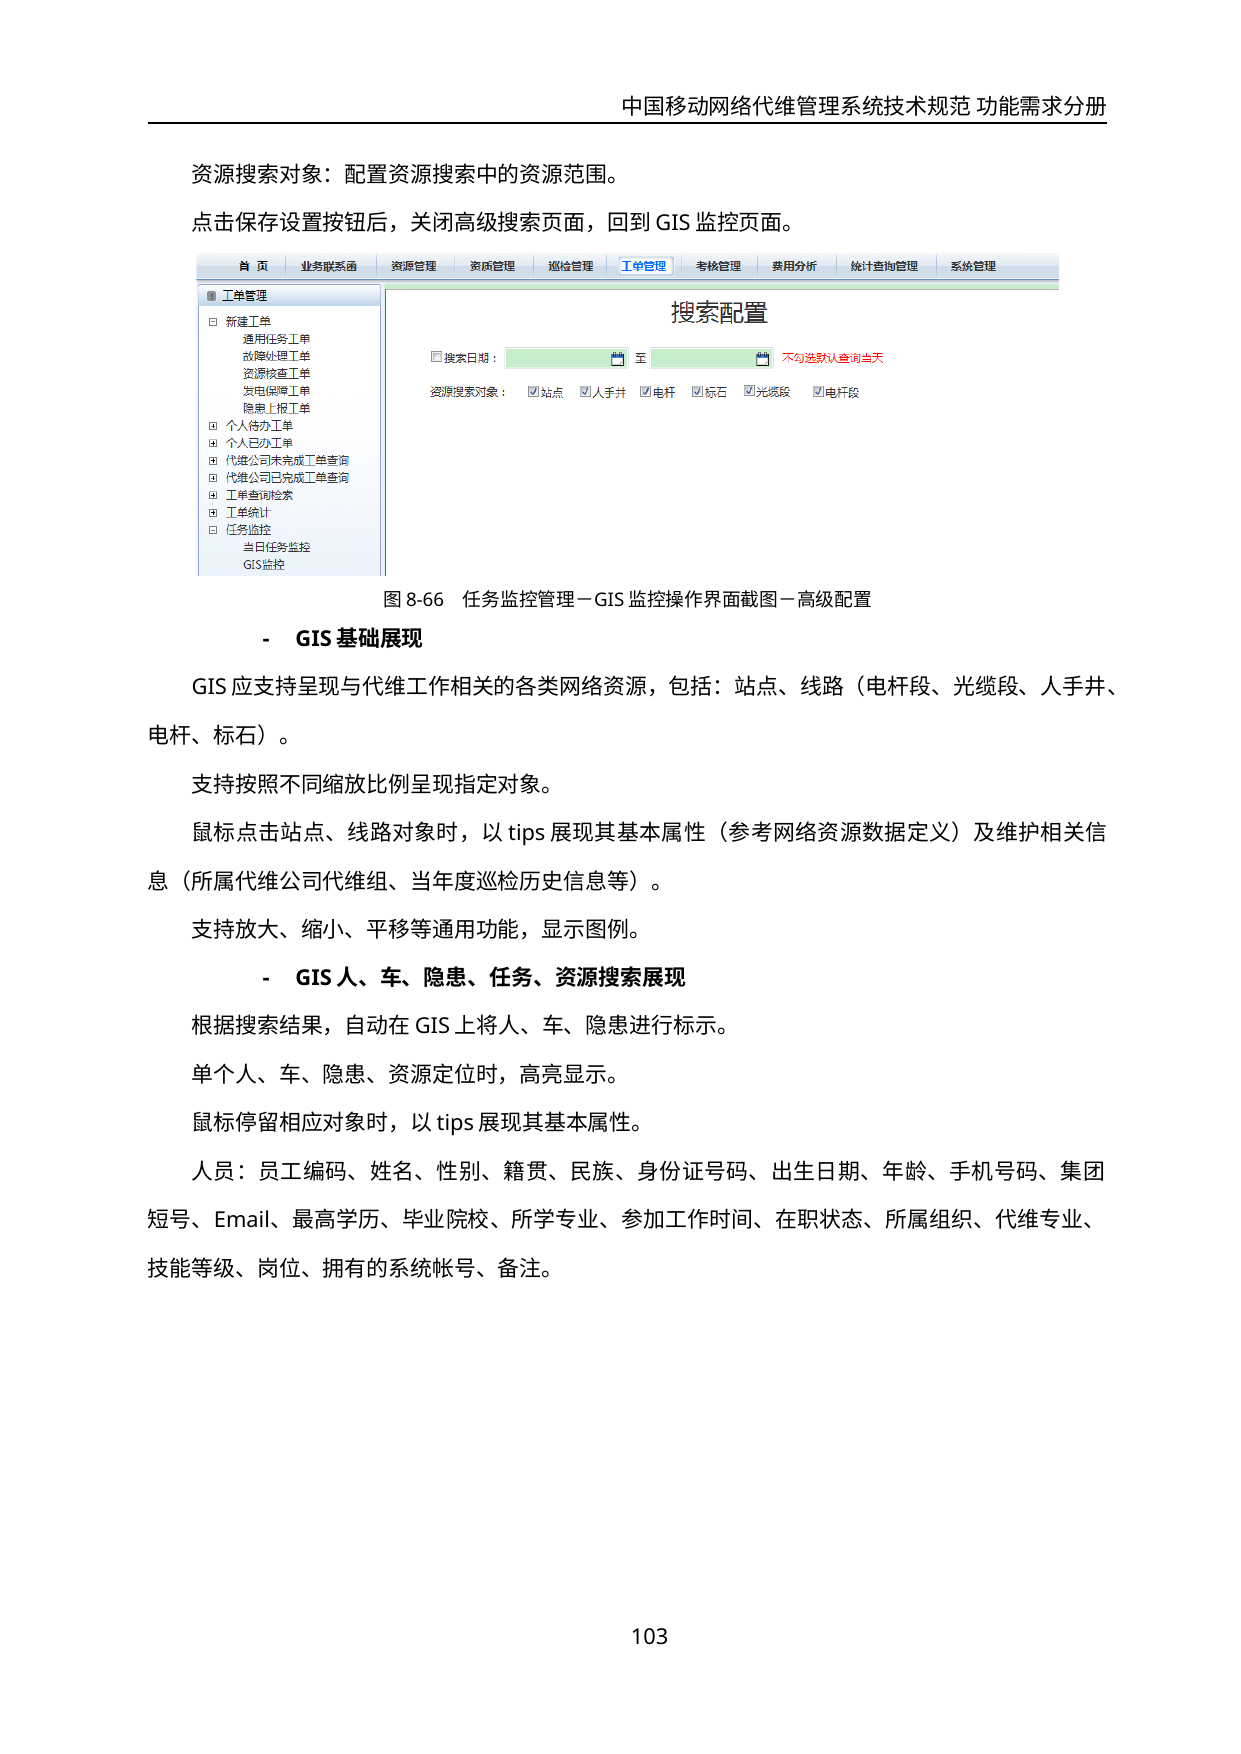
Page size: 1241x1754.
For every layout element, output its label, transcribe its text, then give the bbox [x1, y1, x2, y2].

text 点击保存设置按钮后，关闭高级搜索页面，回到GIS监控页面。 [148, 205, 1107, 238]
list GIS人、车、隐患、任务、资源搜索展现 [262, 960, 1107, 992]
text 资源搜索对象：配置资源搜索中的资源范围。 [148, 157, 1107, 189]
text 鼠标停留相应对象时，以tips展现其基本属性。 [148, 1105, 1107, 1137]
text 鼠标点击站点、线路对象时，以tips展现其基本属性（参考网络资源数据定义）及维护相关信息（所属代维公司代维组、当年度巡检历史信息等）。 [148, 814, 1107, 896]
picture [196, 253, 1059, 576]
text 根据搜索结果，自动在GIS上将人、车、隐患进行标示。 [148, 1008, 1107, 1041]
text 支持放大、缩小、平移等通用功能，显示图例。 [148, 912, 1107, 944]
list GIS基础展现 [262, 621, 1107, 653]
text 支持按照不同缩放比例呈现指定对象。 [148, 766, 1107, 799]
text 单个人、车、隐患、资源定位时，高亮显示。 [148, 1057, 1107, 1089]
text 人员：员工编码、姓名、性别、籍贯、民族、身份证号码、出生日期、年龄、手机号码、集团短号、Email、最高学历、毕业院校、所学专业、参加工作时间、在职状态、所属组织、代维专业、技能等级、岗位、拥有的系统帐号、备注。 [148, 1153, 1107, 1283]
text GIS应支持呈现与代维工作相关的各类网络资源，包括：站点、线路（电杆段、光缆段、人手井、电杆、标石）。 [148, 669, 1107, 750]
